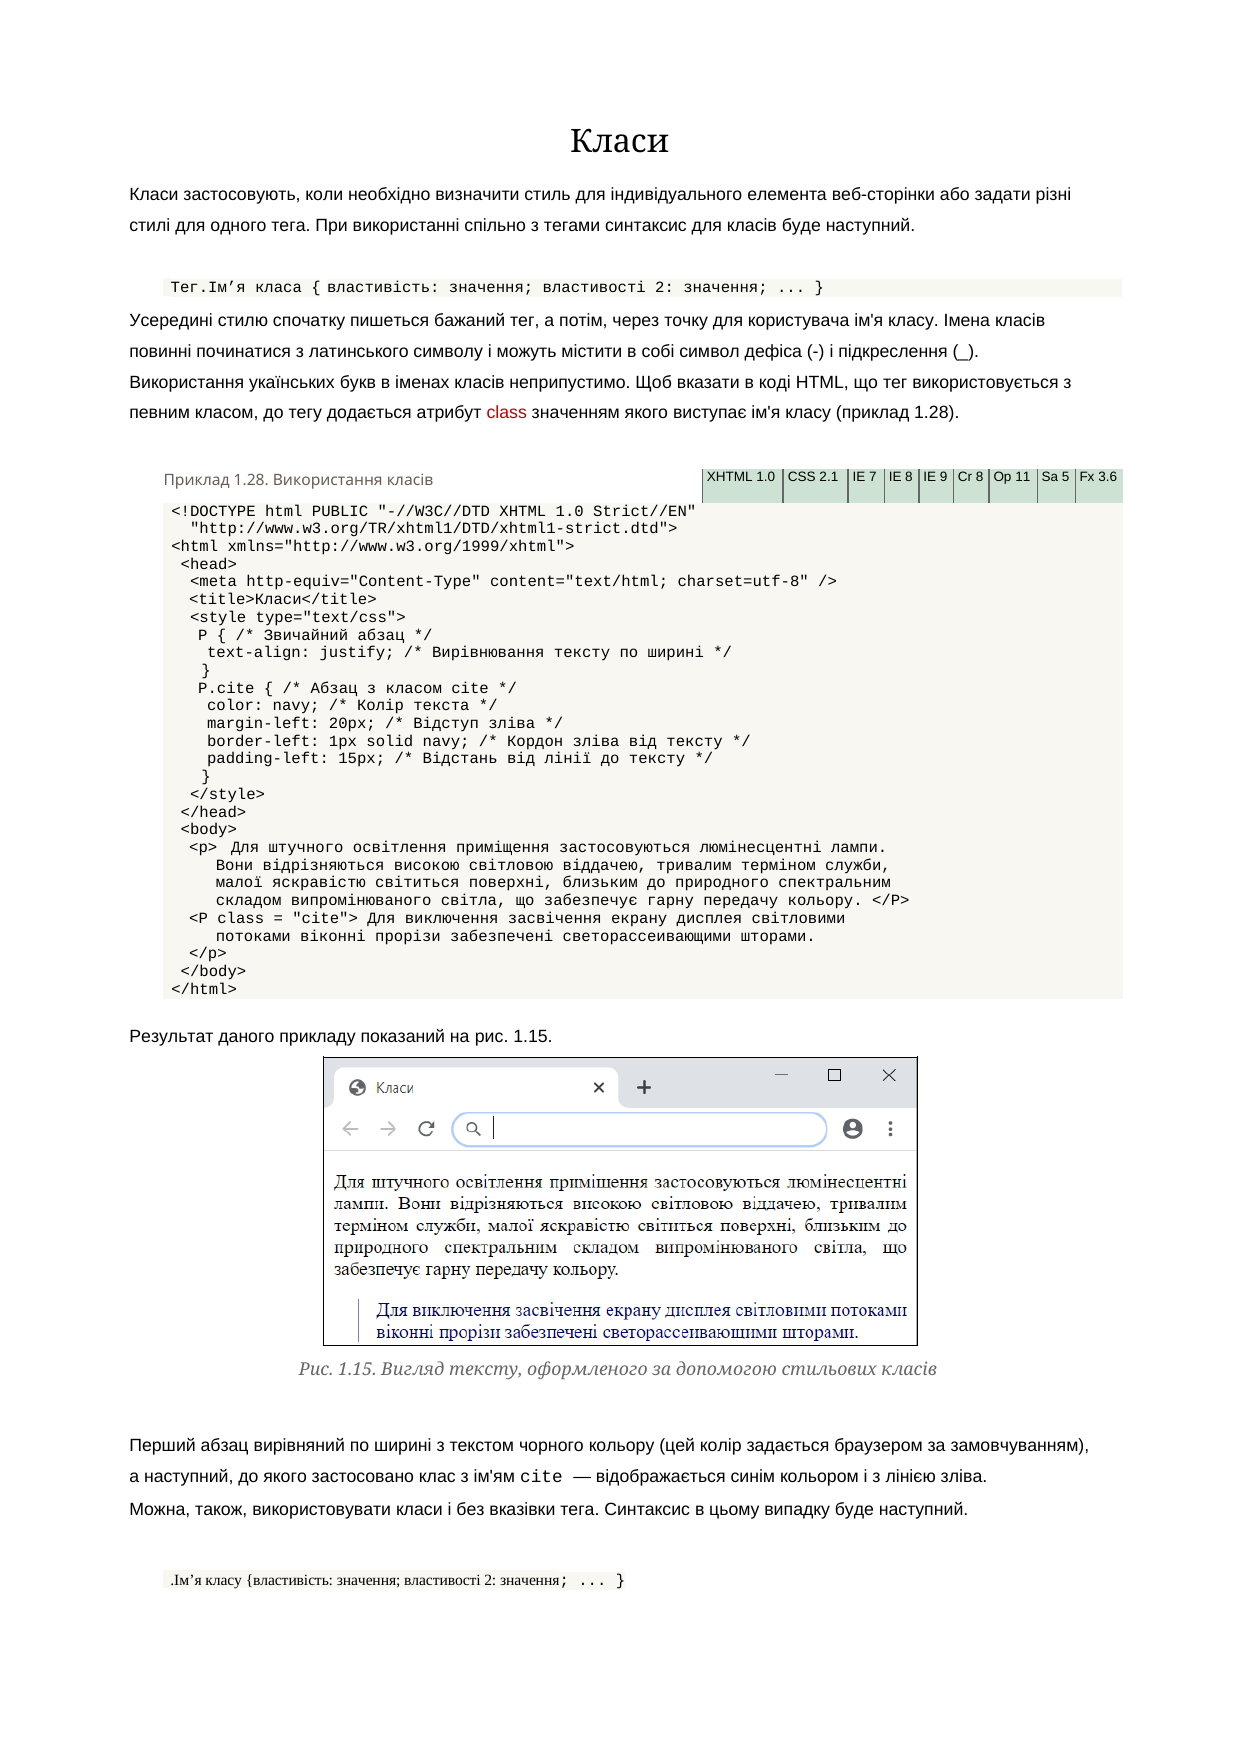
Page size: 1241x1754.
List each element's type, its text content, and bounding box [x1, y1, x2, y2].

table_cell <!DOCTYPE html PUBLIC "-//W3C//DTD XHTML 1.0 Strict//EN" "http://www.w3.org/TR/xhtml1/DTD/xhtml1-strict.dtd"> <html xmlns="http://www.w3.org/1999/xhtml"> <head> <meta http-equiv="Content-Type" content="text/html; charset=utf-8" /> <title>Класи</title> <style type="text/css"> P { /* Звичайний абзац */ text-align: justify; /* Вирівнювання тексту по ширині */ } P.cite { /* Абзац з класом cite */ color: navy; /* Колір текста */ margin-left: 20px; /* Відступ зліва */ border-left: 1px solid navy; /* Кордон зліва від тексту */ padding-left: 15px; /* Відстань від лінії до тексту */ } </style> </head> <body> <p> Для штучного освітлення приміщення застосовуються люмінесцентні лампи. Вони відрізняються високою світловою віддачею, тривалим терміном служби, малої яскравістю світиться поверхні, близьким до природного спектральним складом випромінюваного світла, що забезпечує гарну передачу кольору. </P> <P class = "cite"> Для виключення засвічення екрану дисплея світловими потоками віконні прорізи забезпечені светорассеивающими шторами. </p> </body> </html> [163, 503, 1123, 999]
table_header Sa 5 [1038, 469, 1075, 503]
table_header IE 7 [849, 469, 884, 503]
text Усередині стилю спочатку пишеться бажаний тег, а потім, через точку для користувача ім'я класу. Імена класів повинні починатися з латинського символу і можуть містити в собі символ дефіса (-) і підкреслення (_). [129, 310, 1103, 361]
table_header Op 11 [990, 469, 1037, 503]
text Рис. 1.15. Вигляд тексту, оформленого за допомогою стильових класів [297, 1356, 941, 1380]
table_header Cr 8 [954, 469, 988, 503]
picture [324, 1058, 917, 1345]
table_header CSS 2.1 [784, 469, 847, 503]
table_header IE 9 [920, 469, 953, 503]
table_header XHTML 1.0 [703, 469, 782, 503]
text Використання укаїнських букв в іменах класів неприпустимо. Щоб вказати в коді HTML, що тег використовується з певним класом, до тегу додається атрибут class значенням якого виступає ім'я класу (приклад 1.28). [129, 371, 1103, 422]
text Класи застосовують, коли необхідно визначити стиль для індивідуального елемента веб-сторінки або задати різні стилі для одного тега. При використанні спільно з тегами синтаксис для класів буде наступний. [129, 184, 1103, 235]
text Перший абзац вирівняний по ширині з текстом чорного кольору (цей колір задається браузером за замовчуванням), а наступний, до якого застосовано клас з ім'ям cite — відображається синім кольором і з лінією зліва. [129, 1435, 1103, 1487]
text Можна, також, використовувати класи і без вказівки тега. Синтаксис в цьому випадку буде наступний. [129, 1498, 1122, 1519]
table_header Fx 3.6 [1076, 469, 1123, 503]
subtitle Класи [297, 118, 942, 162]
table_header IE 8 [885, 469, 918, 503]
text Результат даного прикладу показаний на рис. 1.15. [129, 1026, 1122, 1046]
text .Ім’я класу {властивість: значення; властивості 2: значення; ... } [559, 1570, 1122, 1590]
table_header Приклад 1.28. Використання класів [163, 469, 702, 503]
